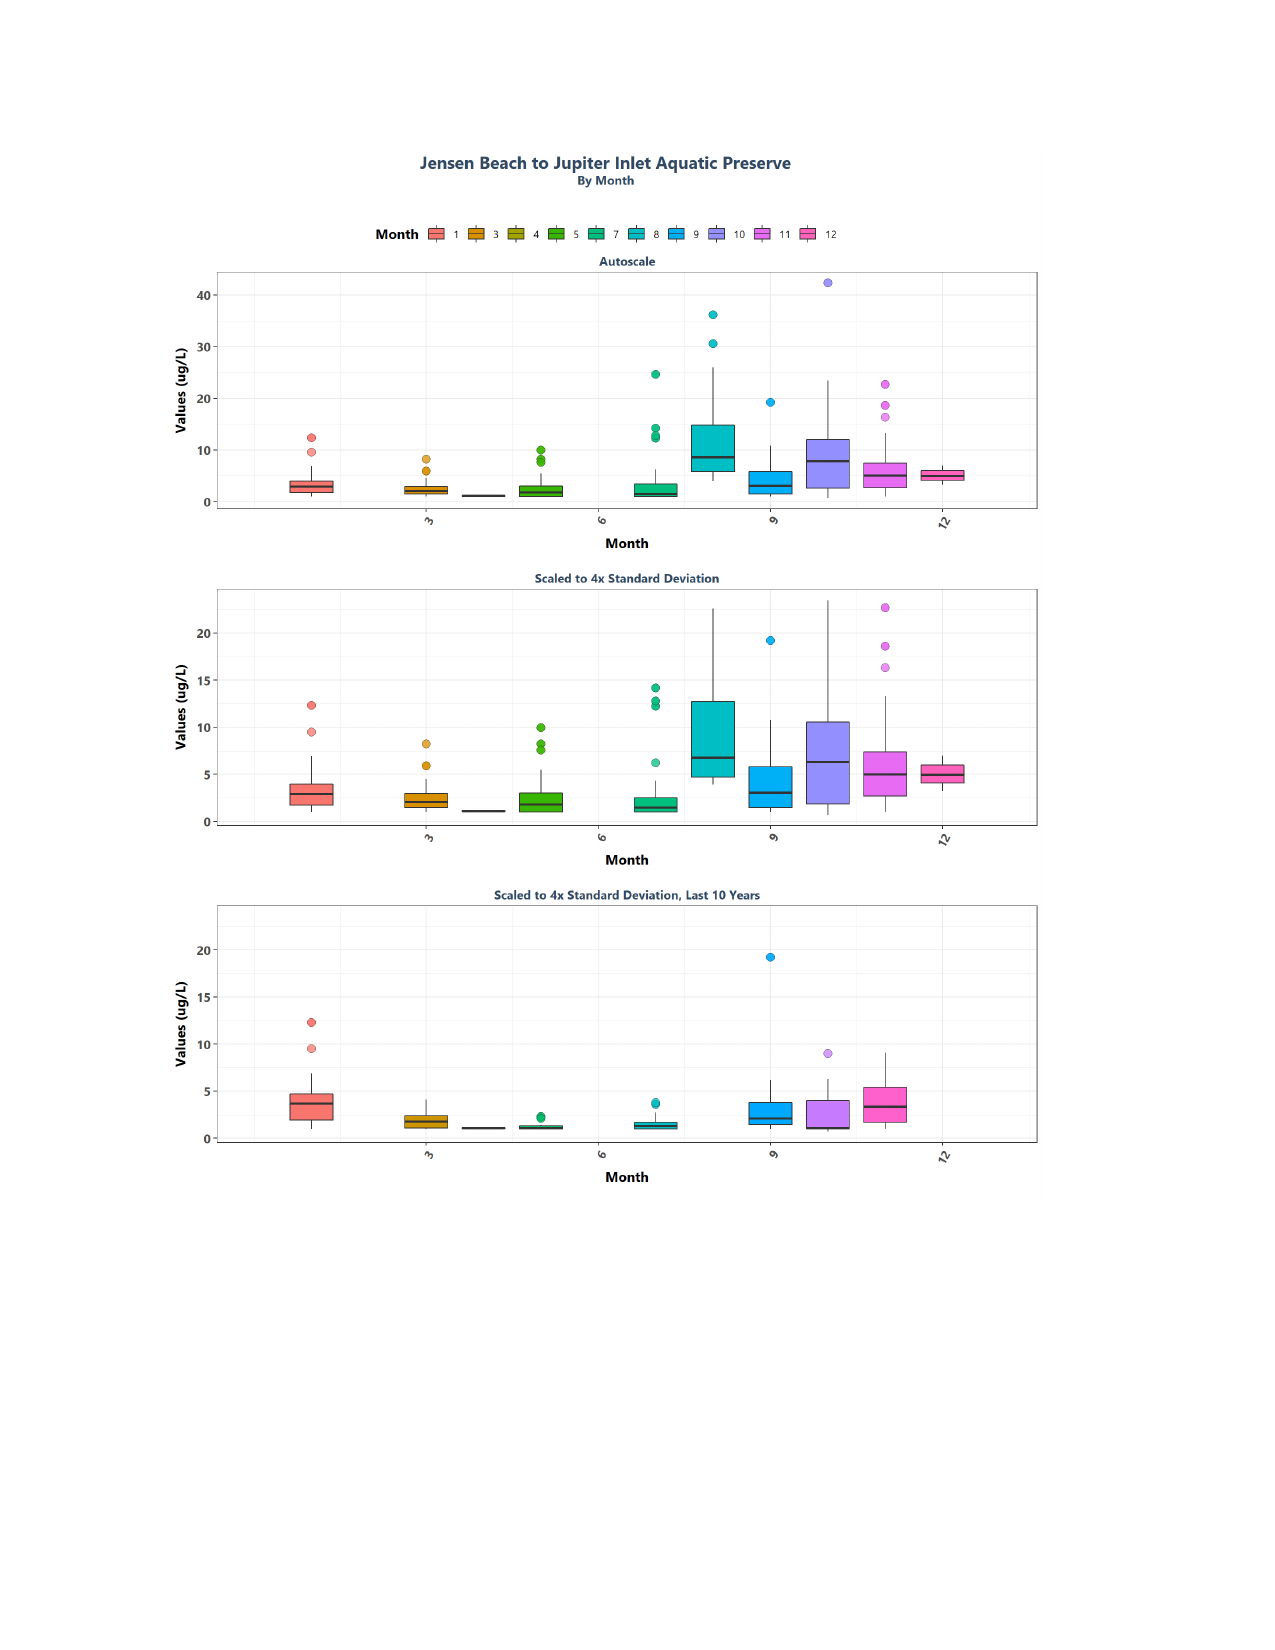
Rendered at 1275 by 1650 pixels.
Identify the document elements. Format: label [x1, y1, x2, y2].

picture [168, 150, 1044, 1200]
